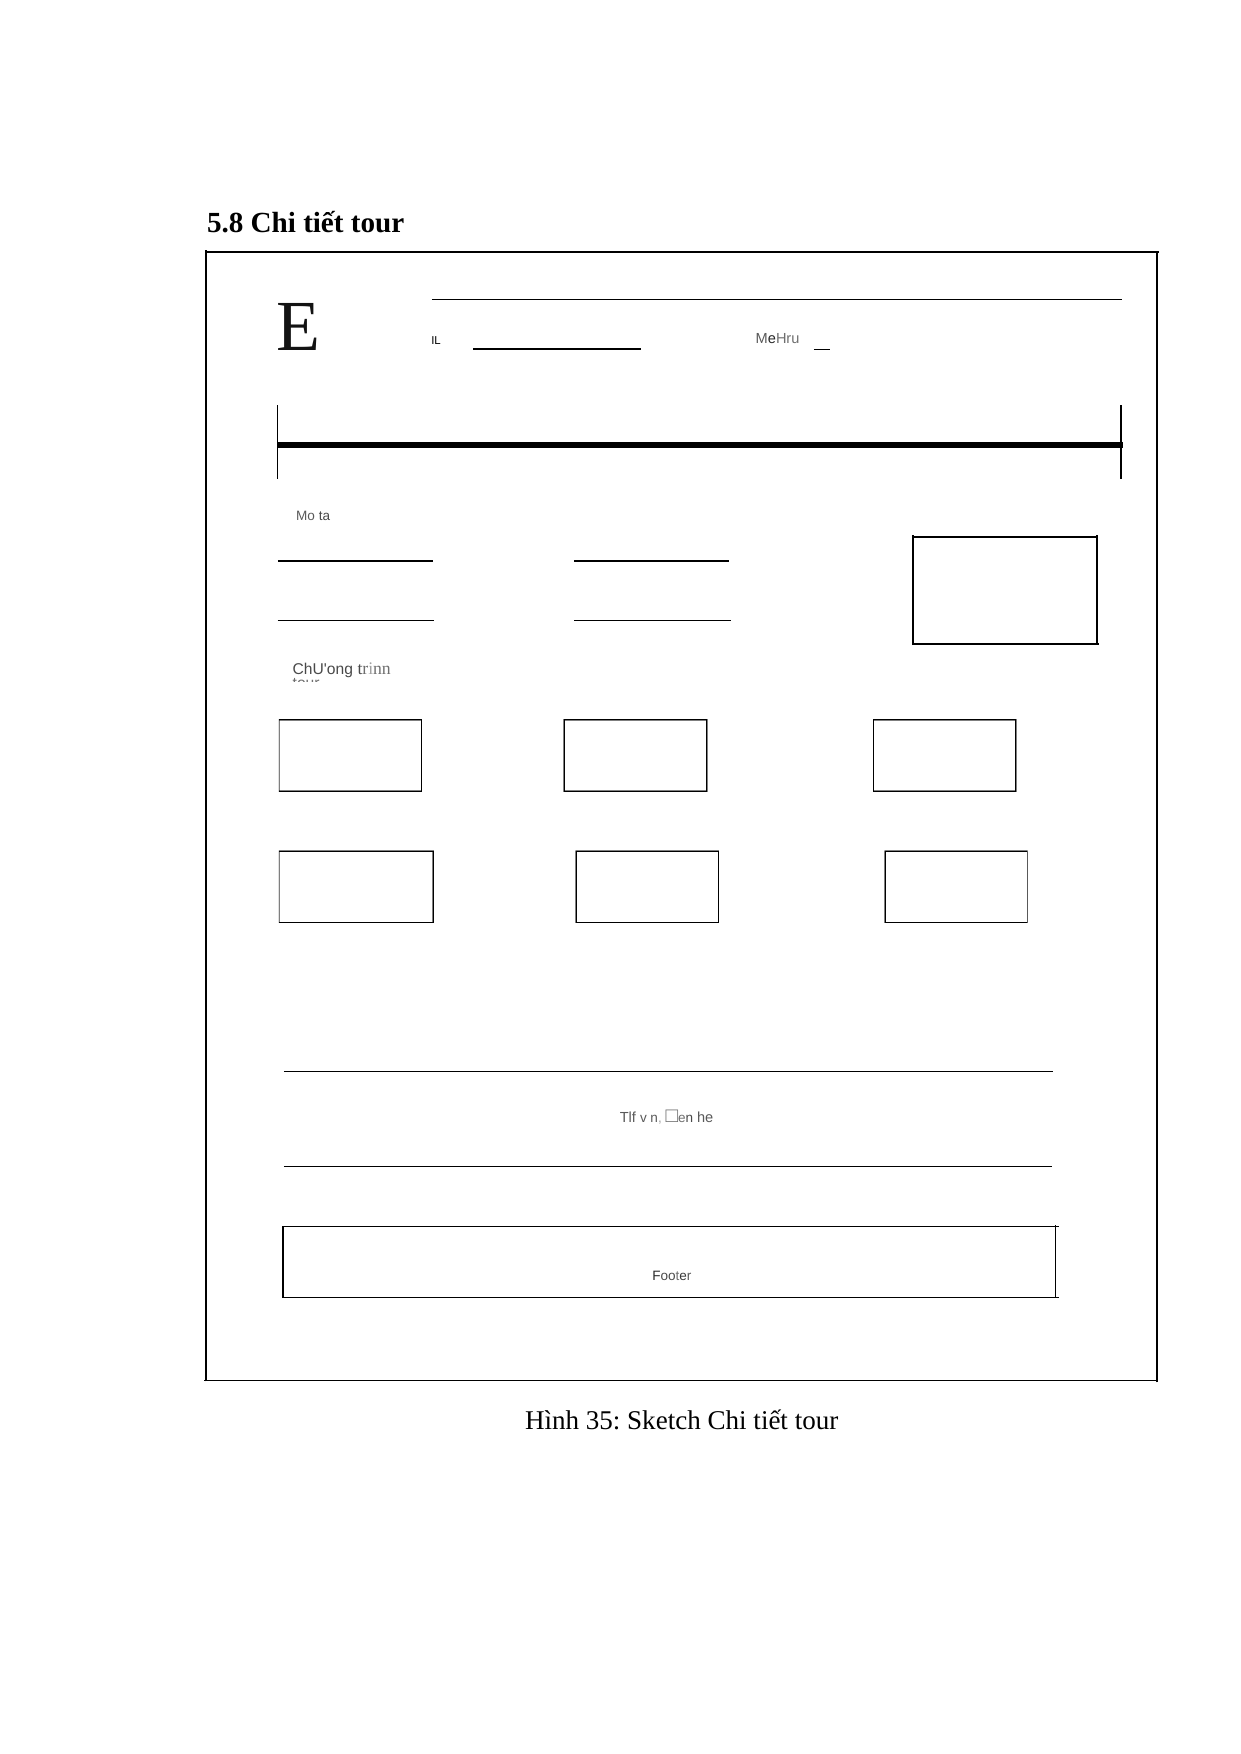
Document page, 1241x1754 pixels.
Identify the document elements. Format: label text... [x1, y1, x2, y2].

subtitle Chi tiết tour [207, 206, 1134, 239]
text Hình 35: Sketch Chi tiết tour [525, 1404, 1134, 1435]
picture [278, 719, 1028, 923]
